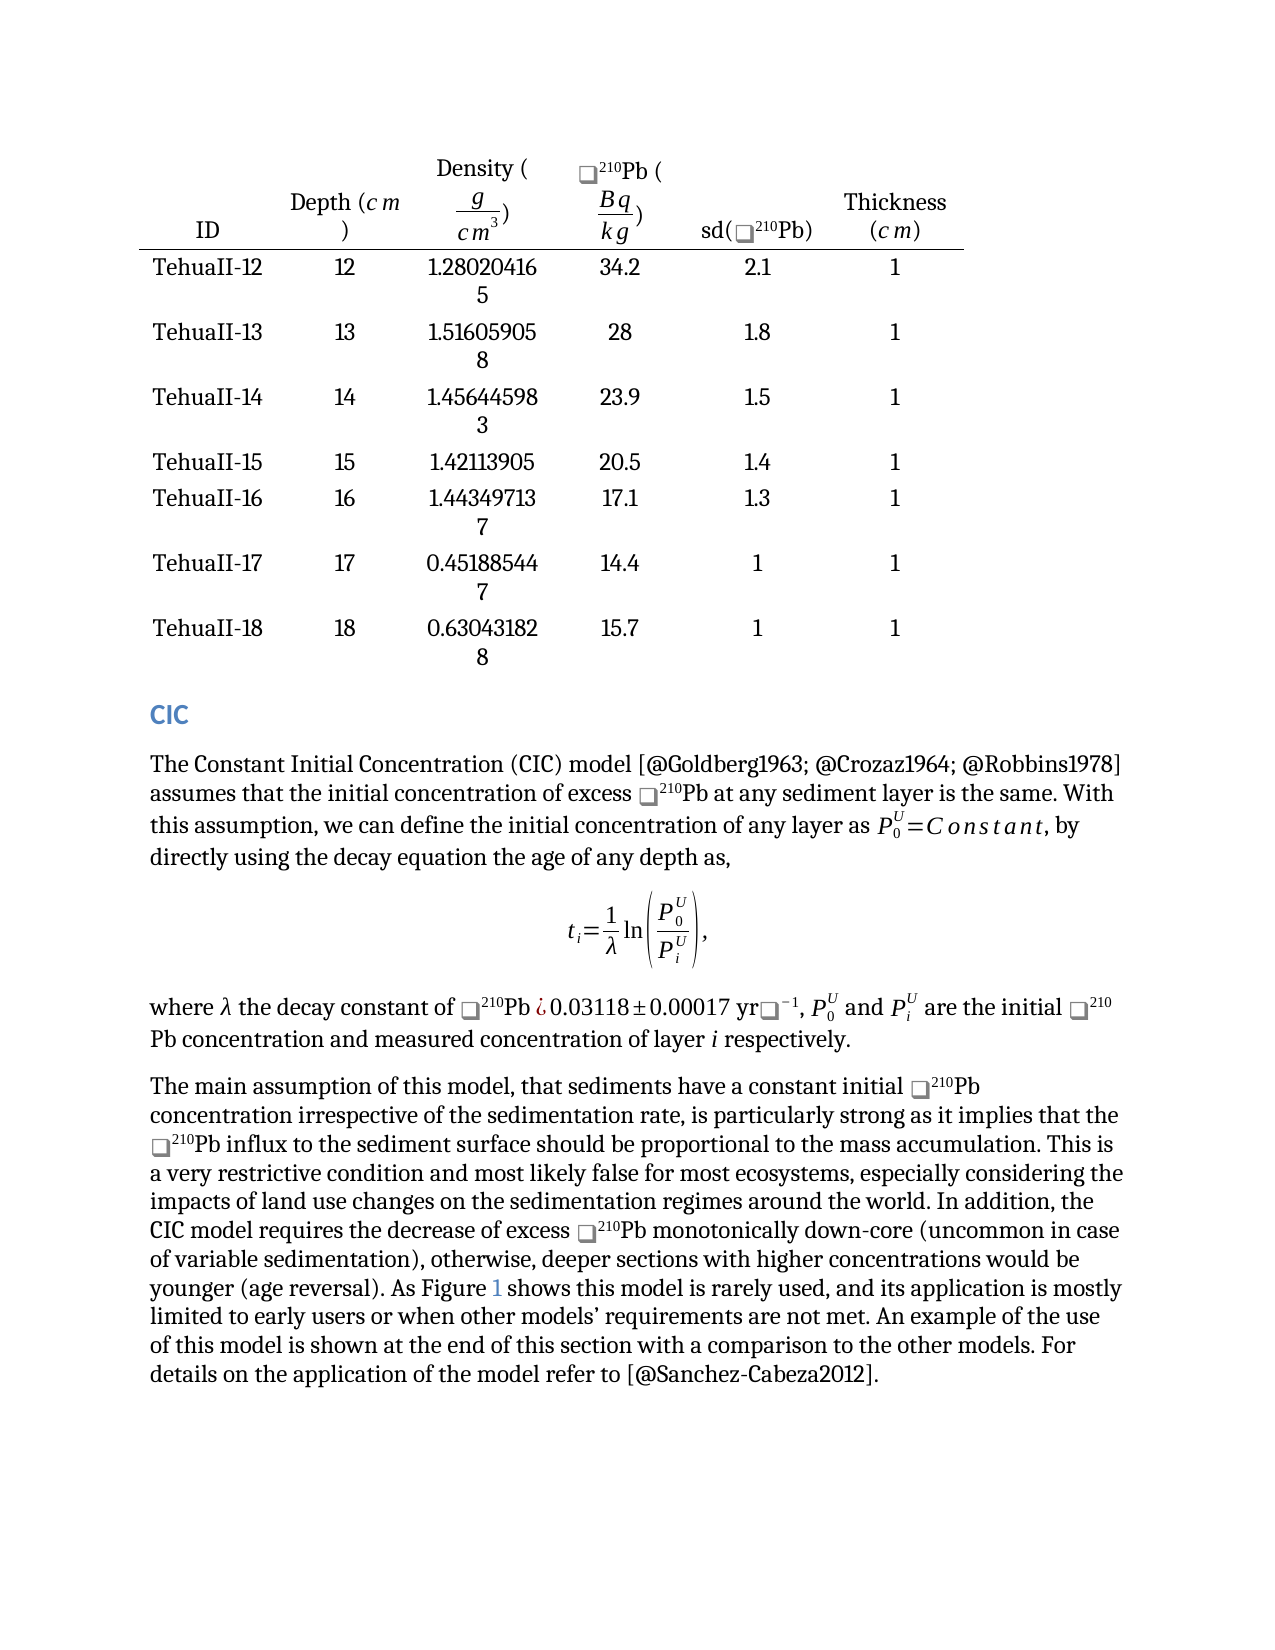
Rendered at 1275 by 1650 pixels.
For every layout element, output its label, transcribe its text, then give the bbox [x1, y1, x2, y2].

text where the decay constant of Pb yr, and are the initial Pb concentration and measured concentration of layer respectively. [150, 990, 1125, 1053]
table_header Thickness () [826, 150, 964, 249]
table_cell 12 [276, 250, 414, 314]
table_cell 1 [826, 545, 964, 610]
table_cell 1.516059058 [414, 314, 551, 379]
table_cell TehuaII-13 [139, 314, 276, 379]
table_cell 1.4 [689, 444, 826, 480]
table_cell 14 [276, 379, 414, 444]
table_cell 15.7 [551, 610, 689, 675]
table_cell 1 [826, 444, 964, 480]
table_cell 1 [826, 379, 964, 444]
table_cell 0.630431828 [414, 610, 551, 675]
table_header Depth () [276, 150, 414, 249]
table_cell 28 [551, 314, 689, 379]
table_cell TehuaII-15 [139, 444, 276, 480]
table_cell 1.443497137 [414, 480, 551, 545]
table_cell 13 [276, 314, 414, 379]
table_header Density () [414, 150, 551, 249]
table_cell 1 [689, 545, 826, 610]
table_cell 1.5 [689, 379, 826, 444]
table_cell 34.2 [551, 250, 689, 314]
table_cell 18 [276, 610, 414, 675]
table_cell 1.8 [689, 314, 826, 379]
table_cell 1.3 [689, 480, 826, 545]
table_cell 15 [276, 444, 414, 480]
text The Constant Initial Concentration (CIC) model [@Goldberg1963; @Crozaz1964; @Robbins1978] assumes that the initial concentration of excess Pb at any sediment layer is the same. With this assumption, we can define the initial concentration of any layer as , by directly using the decay equation the age of any depth as, [150, 750, 1125, 871]
table_cell TehuaII-12 [139, 250, 276, 314]
table_cell 17 [276, 545, 414, 610]
table_cell 17.1 [551, 480, 689, 545]
text The main assumption of this model, that sediments have a constant initial Pb concentration irrespective of the sedimentation rate, is particularly strong as it implies that the Pb influx to the sediment surface should be proportional to the mass accumulation. This is a very restrictive condition and most likely false for most ecosystems, especially considering the impacts of land use changes on the sedimentation regimes around the world. In addition, the CIC model requires the decrease of excess Pb monotonically down-core (uncommon in case of variable sedimentation), otherwise, deeper sections with higher concentrations would be younger (age reversal). As Figure 1 shows this model is rarely used, and its application is mostly limited to early users or when other models’ requirements are not met. An example of the use of this model is shown at the end of this section with a comparison to the other models. For details on the application of the model refer to [@Sanchez-Cabeza2012]. [150, 1072, 1125, 1388]
table_cell TehuaII-16 [139, 480, 276, 545]
table_cell TehuaII-18 [139, 610, 276, 675]
table_cell 0.451885447 [414, 545, 551, 610]
table_cell 23.9 [551, 379, 689, 444]
table_header sd(Pb) [689, 150, 826, 249]
subtitle CIC [150, 696, 1125, 731]
table_cell 1.280204165 [414, 250, 551, 314]
table_cell 1 [689, 610, 826, 675]
table_cell 1.456445983 [414, 379, 551, 444]
table_header Pb () [551, 150, 689, 249]
table_cell 20.5 [551, 444, 689, 480]
table_cell 1 [826, 250, 964, 314]
table_cell 1.42113905 [414, 444, 551, 480]
table_cell TehuaII-14 [139, 379, 276, 444]
table_cell 1 [826, 314, 964, 379]
table_cell 2.1 [689, 250, 826, 314]
table_cell 14.4 [551, 545, 689, 610]
table_cell 1 [826, 480, 964, 545]
table_header ID [139, 150, 276, 249]
table_cell 16 [276, 480, 414, 545]
table_cell TehuaII-17 [139, 545, 276, 610]
table_cell 1 [826, 610, 964, 675]
